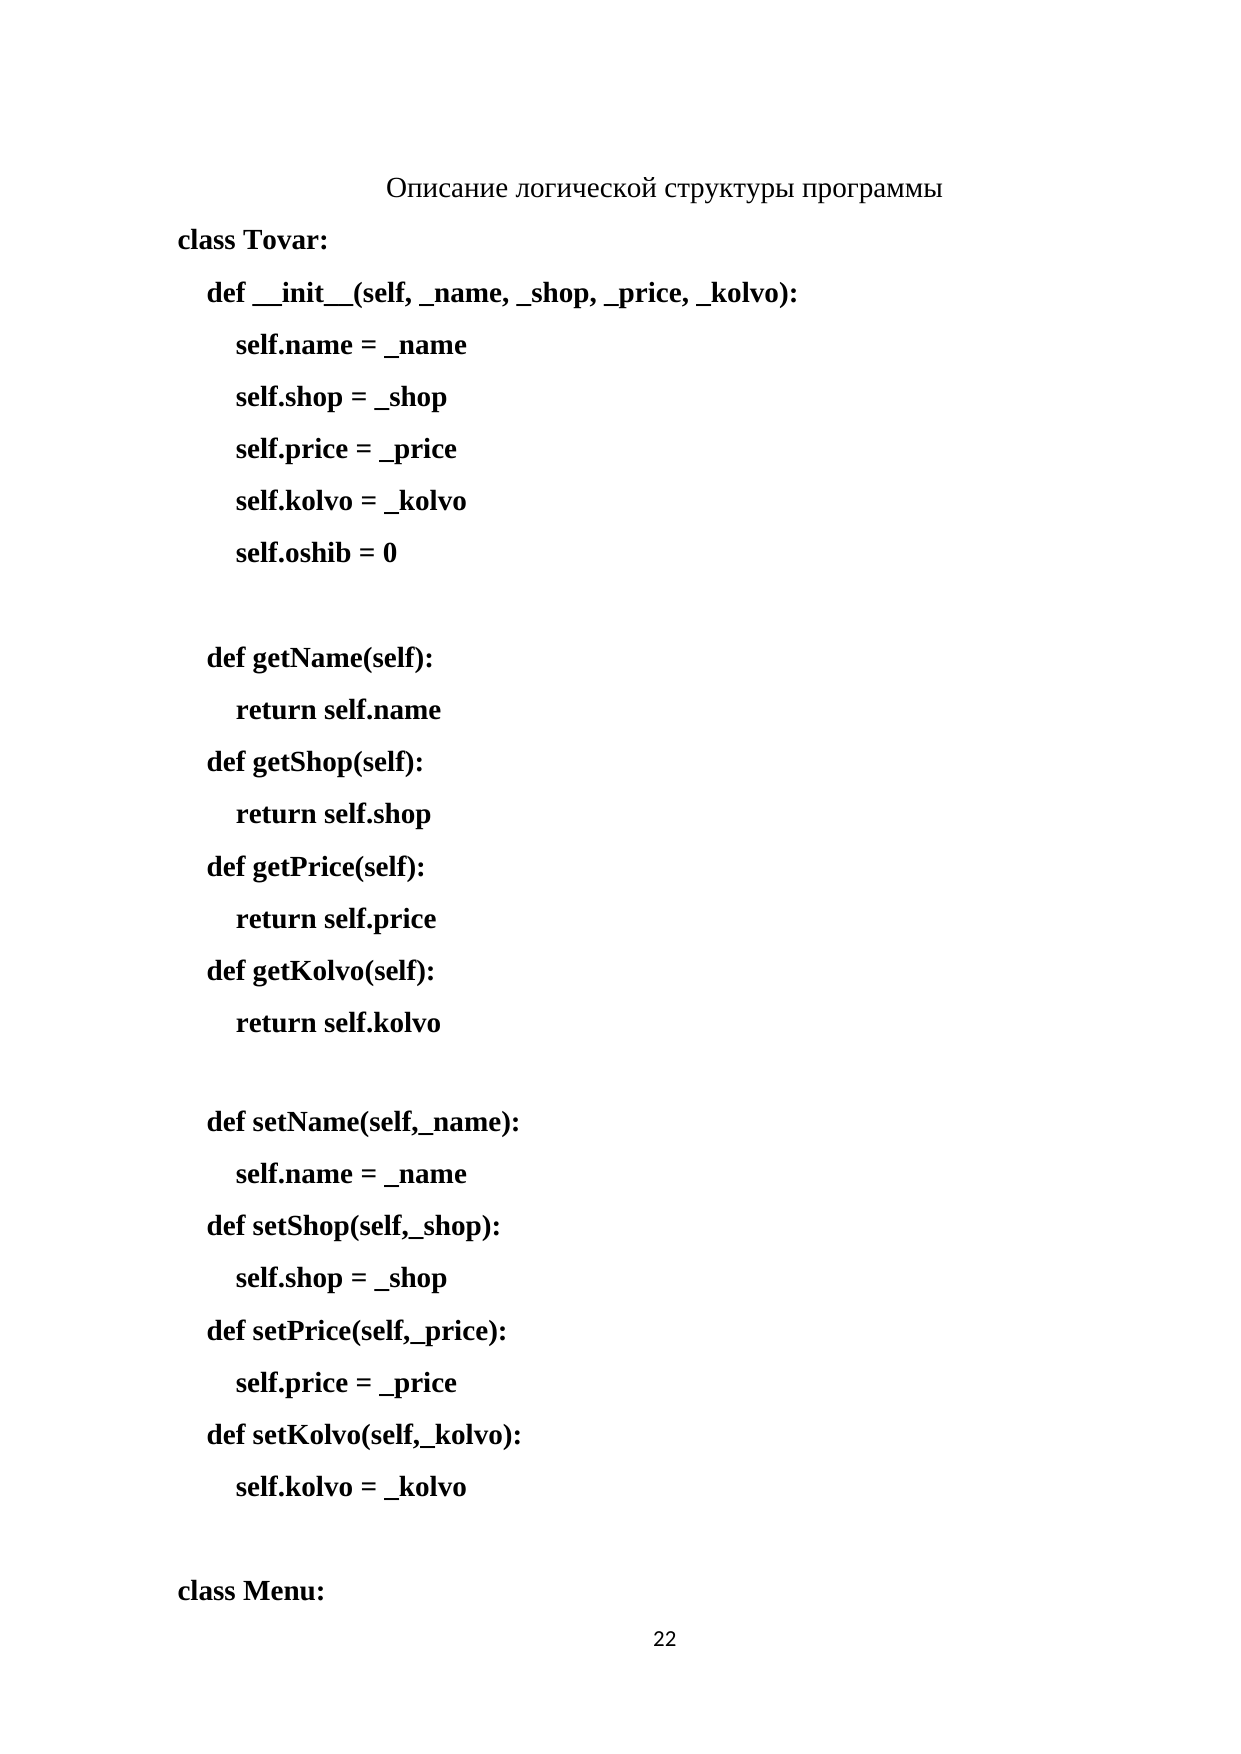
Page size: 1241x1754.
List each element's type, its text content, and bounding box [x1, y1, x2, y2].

text self.shop = _shop [177, 379, 1152, 413]
text self.shop = _shop [177, 1260, 1152, 1294]
text self.price = _price [177, 431, 1152, 465]
text def setPrice(self,_price): [177, 1313, 1152, 1346]
text class Menu: [177, 1573, 1152, 1607]
text return self.shop [177, 797, 1152, 830]
text def getShop(self): [177, 744, 1152, 778]
text def setShop(self,_shop): [177, 1208, 1152, 1242]
text return self.price [177, 901, 1152, 934]
text return self.name [177, 692, 1152, 726]
text self.kolvo = _kolvo [177, 1469, 1152, 1503]
text def setName(self,_name): [177, 1104, 1152, 1137]
text def getKolvo(self): [177, 953, 1152, 987]
text self.name = _name [177, 1156, 1152, 1189]
text def __init__(self, _name, _shop, _price, _kolvo): [177, 275, 1152, 308]
text class Tovar: [177, 222, 1152, 256]
text def setKolvo(self,_kolvo): [177, 1417, 1152, 1451]
text self.kolvo = _kolvo [177, 483, 1152, 517]
text def getPrice(self): [177, 849, 1152, 882]
text self.oshib = 0 [177, 536, 1152, 569]
text self.price = _price [177, 1365, 1152, 1398]
text Описание логической структуры программы [177, 170, 1152, 204]
text self.name = _name [177, 327, 1152, 360]
text def getName(self): [177, 640, 1152, 673]
text return self.kolvo [177, 1005, 1152, 1039]
